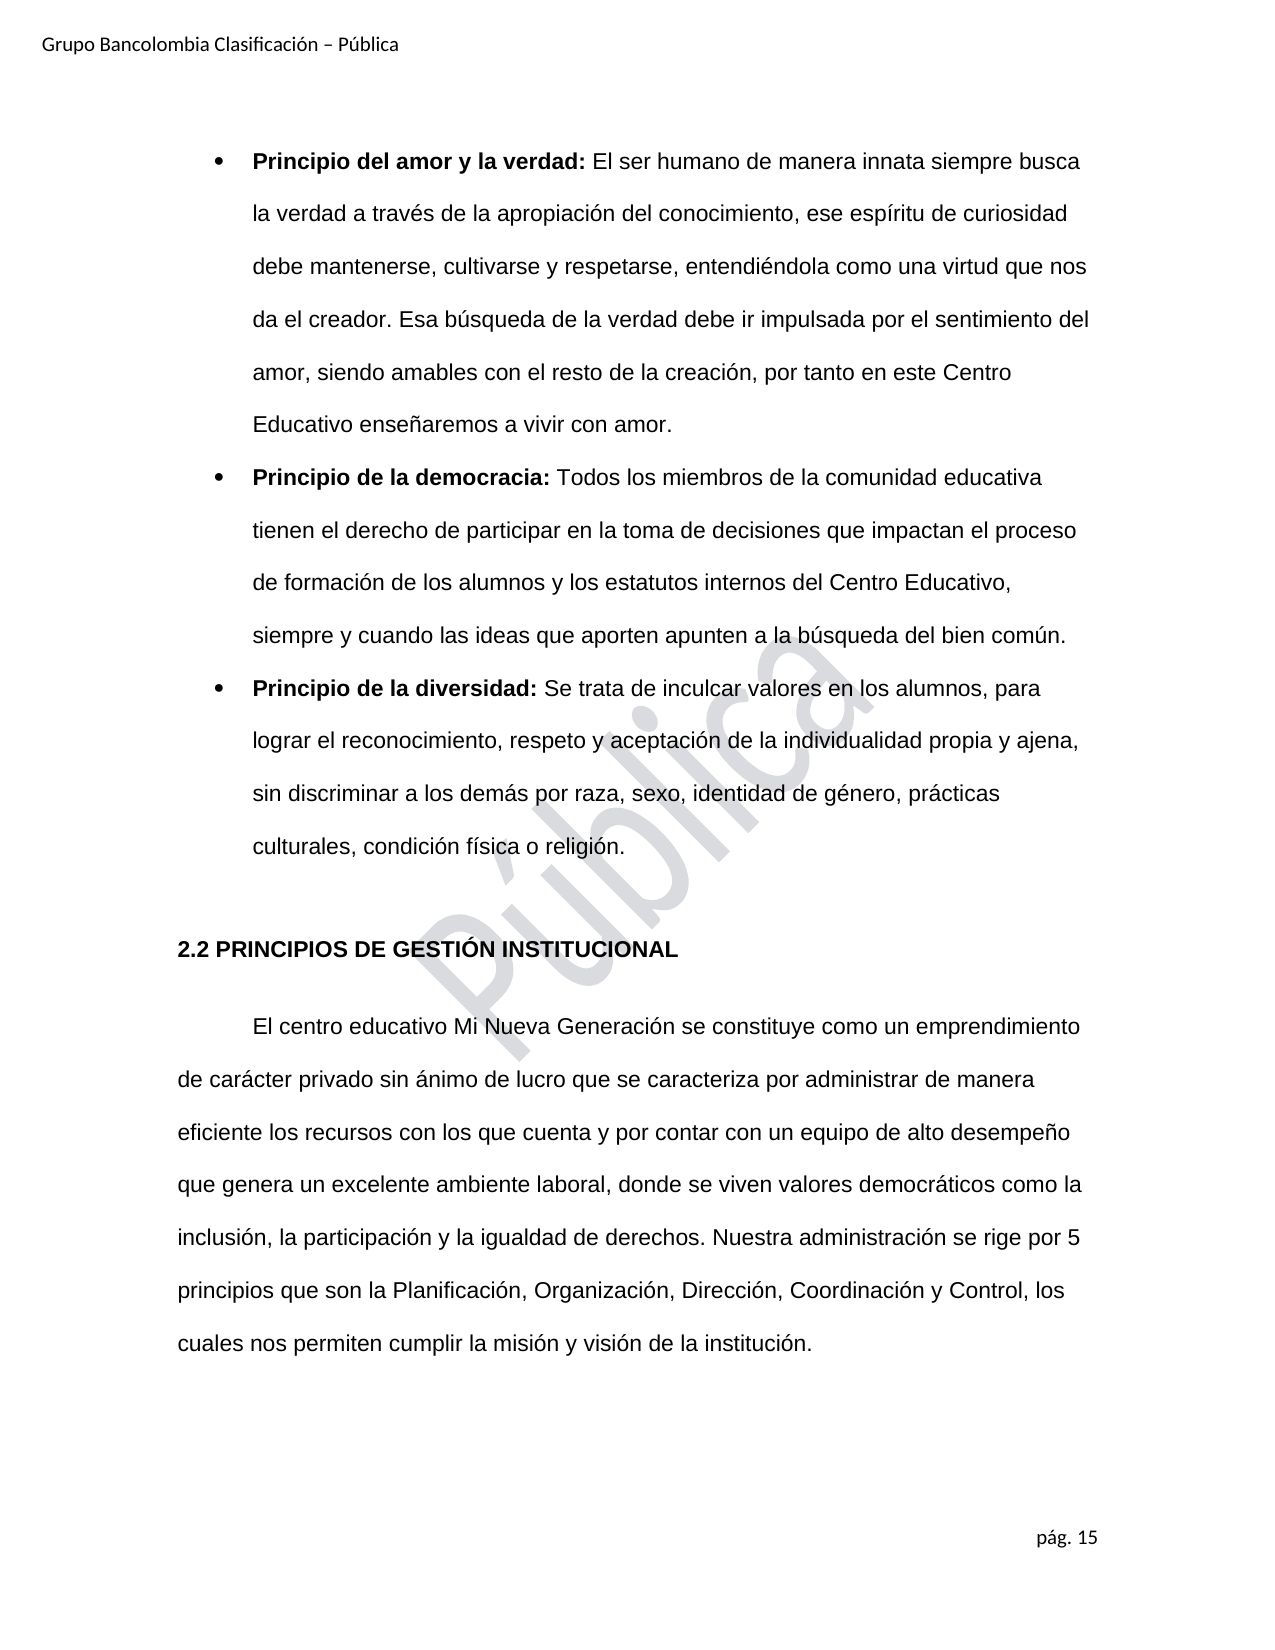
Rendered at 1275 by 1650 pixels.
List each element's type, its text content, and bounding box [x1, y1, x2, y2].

text El centro educativo Mi Nueva Generación se constituye como un emprendimiento de carácter privado sin ánimo de lucro que se caracteriza por administrar de manera eficiente los recursos con los que cuenta y por contar con un equipo de alto desempeño que genera un excelente ambiente laboral, donde se viven valores democráticos como la inclusión, la participación y la igualdad de derechos. Nuestra administración se rige por 5 principios que son la Planificación, Organización, Dirección, Coordinación y Control, los cuales nos permiten cumplir la misión y visión de la institución. [177, 1013, 1098, 1356]
list Principio de la democracia: Todos los miembros de la comunidad educativa tienen el derecho de participar en la toma de decisiones que impactan el proceso de formación de los alumnos y los estatutos internos del Centro Educativo, siempre y cuando las ideas que aporten apunten a la búsqueda del bien común. [215, 464, 1098, 648]
list Principio del amor y la verdad: El ser humano de manera innata siempre busca la verdad a través de la apropiación del conocimiento, ese espíritu de curiosidad debe mantenerse, cultivarse y respetarse, entendiéndola como una virtud que nos da el creador. Esa búsqueda de la verdad debe ir impulsada por el sentimiento del amor, siendo amables con el resto de la creación, por tanto en este Centro Educativo enseñaremos a vivir con amor. [215, 148, 1098, 437]
list Principio de la diversidad: Se trata de inculcar valores en los alumnos, para lograr el reconocimiento, respeto y aceptación de la individualidad propia y ajena, sin discriminar a los demás por raza, sexo, identidad de género, prácticas culturales, condición física o religión. [215, 675, 1098, 859]
subtitle 2.2 Principios de Gestión institucional [177, 936, 1098, 962]
